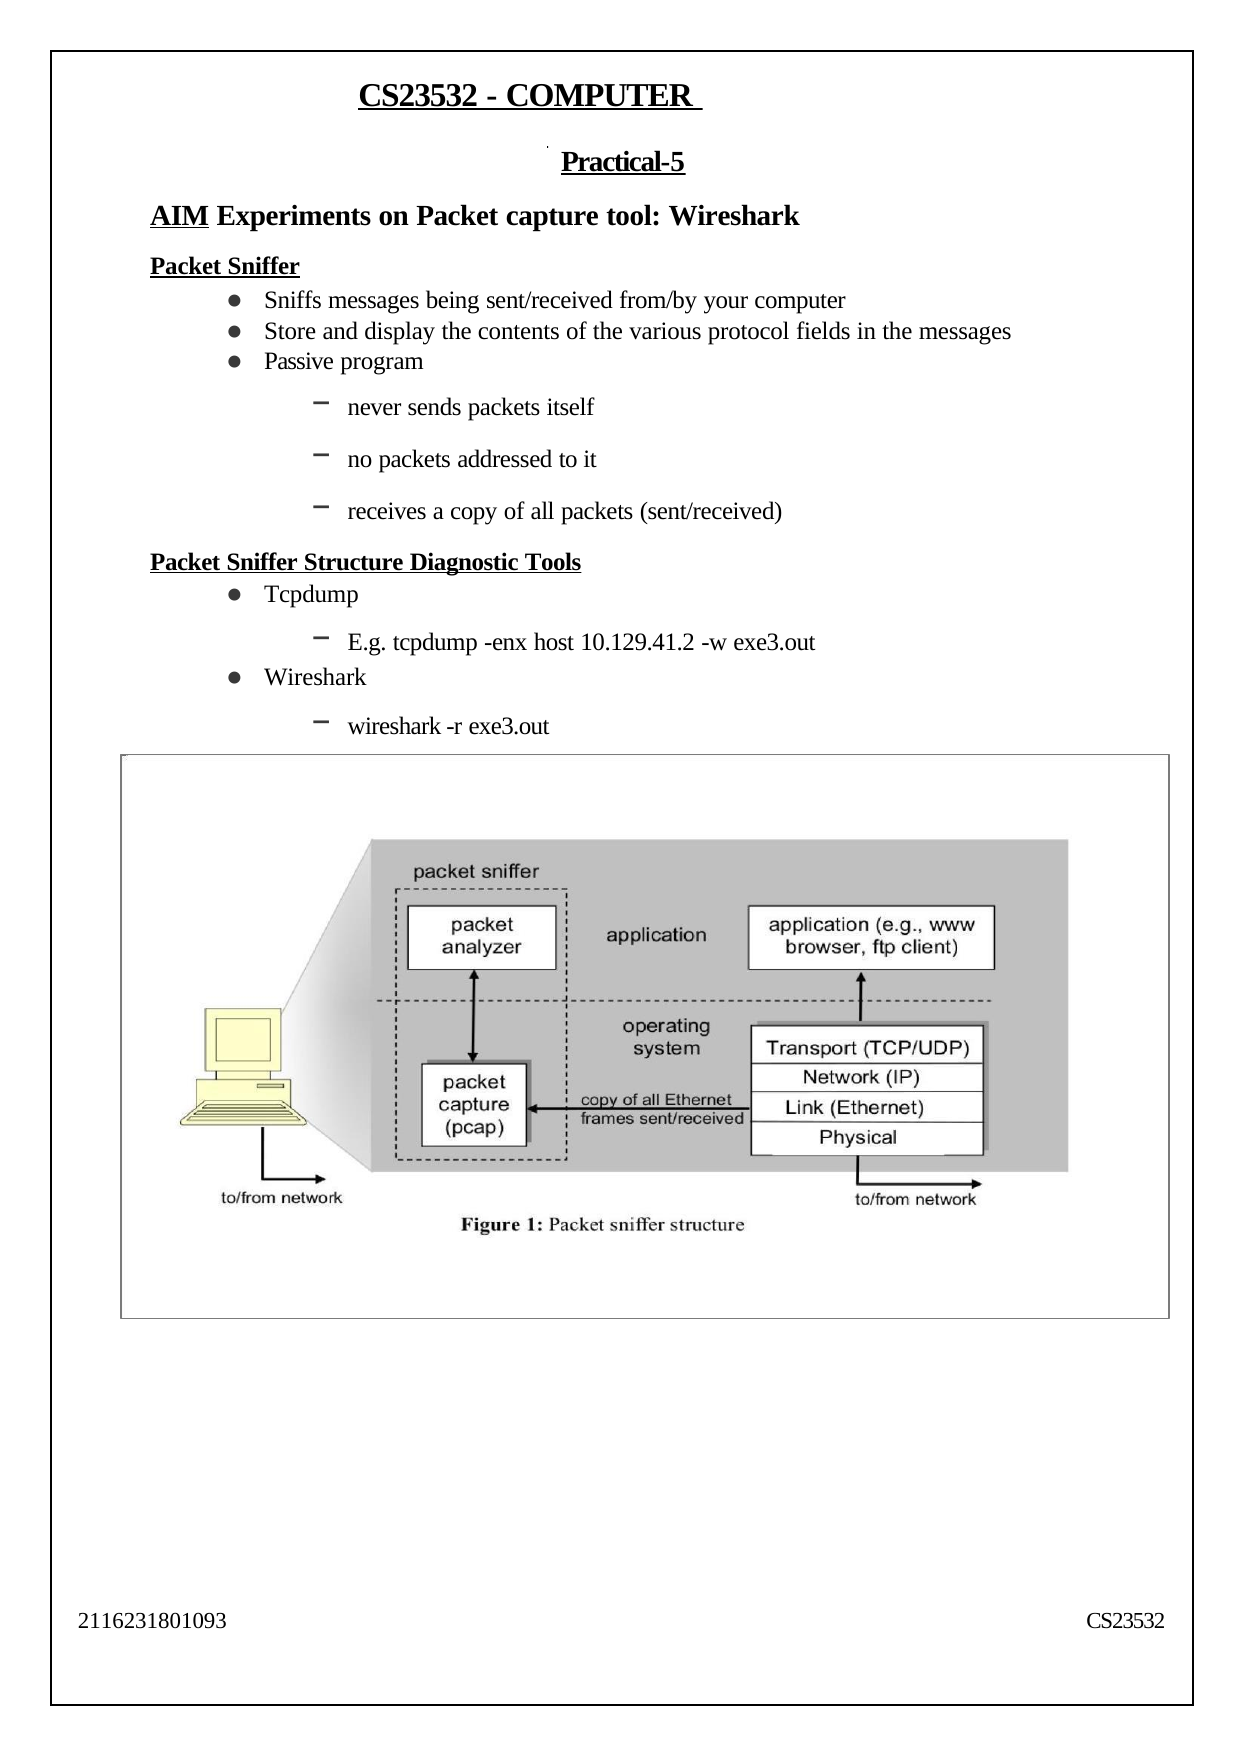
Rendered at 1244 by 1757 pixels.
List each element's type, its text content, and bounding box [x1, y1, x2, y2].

list receives a copy of all packets (sent/received) [310, 477, 1185, 530]
picture [122, 755, 1168, 1318]
list Store and display the contents of the various protocol fields in the messages [226, 315, 1185, 346]
list wireshark -r exe3.out [310, 692, 1185, 745]
list Passive program [226, 346, 1185, 375]
list Wireshark [226, 661, 1185, 691]
text Packet Sniffer [150, 251, 1185, 280]
list never sends packets itself [310, 375, 1185, 426]
list E.g. tcpdump -enx host 10.129.41.2 -w exe3.out [310, 608, 1185, 661]
text Packet Sniffer Structure Diagnostic Tools [150, 547, 1185, 576]
text AIM Experiments on Packet capture tool: Wireshark [150, 198, 1185, 231]
subtitle Practical-5 [408, 144, 839, 178]
list no packets addressed to it [310, 426, 1185, 477]
list Sniffs messages being sent/received from/by your computer [226, 283, 1185, 315]
list Tcpdump [226, 577, 1185, 608]
